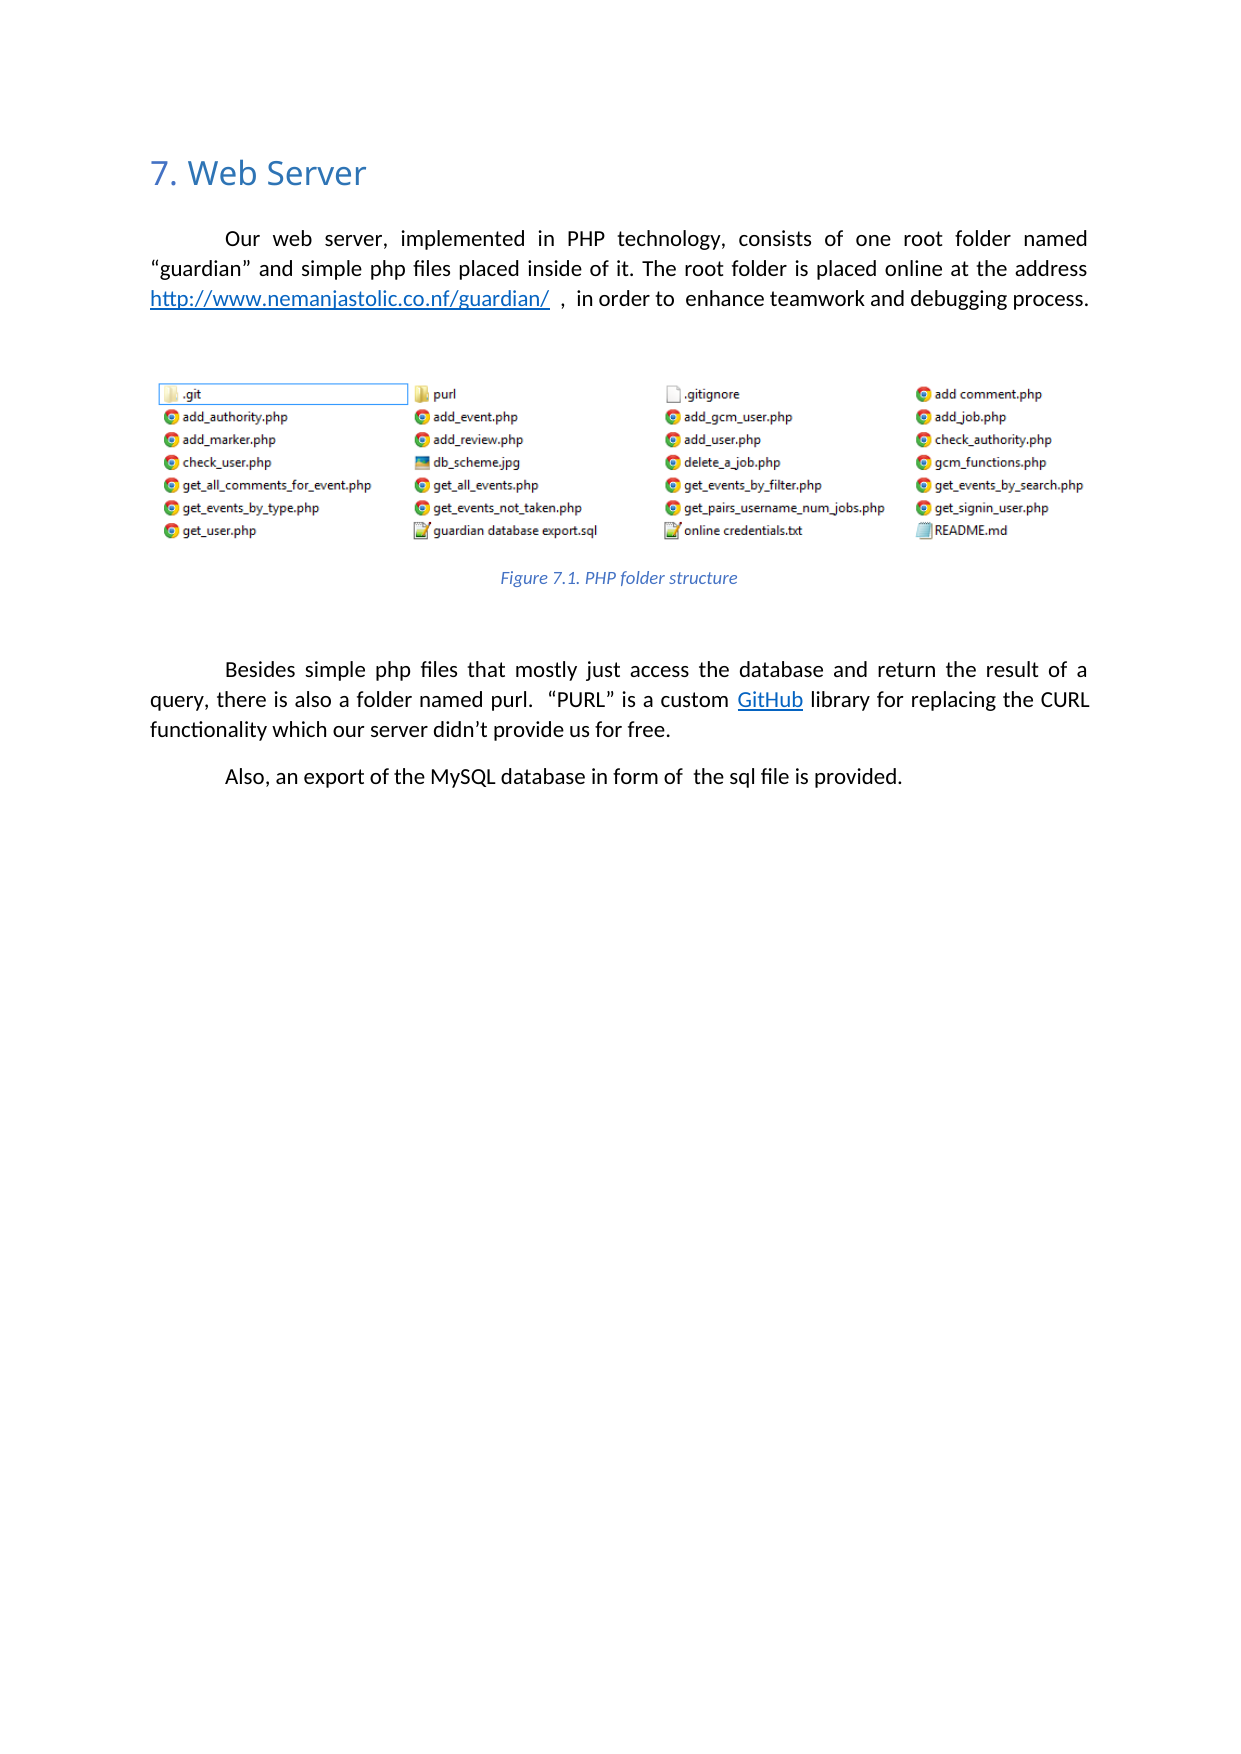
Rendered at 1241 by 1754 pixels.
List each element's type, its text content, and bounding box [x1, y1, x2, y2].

text Figure 7.1. PHP folder structure [150, 567, 1090, 589]
text Besides simple php files that mostly just access the database and return the result of a query, there is also a folder named purl. “PURL” is a custom GitHub library for replacing the CURL functionality which our server didn’t provide us for free. [150, 655, 1090, 743]
subtitle Web Server [150, 150, 1090, 195]
picture [150, 378, 1091, 548]
text Also, an export of the MySQL database in form of the sql file is provided. [150, 762, 1090, 790]
text Our web server, implemented in PHP technology, consists of one root folder named “guardian” and simple php files placed inside of it. The root folder is placed online at the address http://www.nemanjastolic.co.nf/guardian/ , in order to enhance teamwork and debugging process. [150, 224, 1090, 312]
